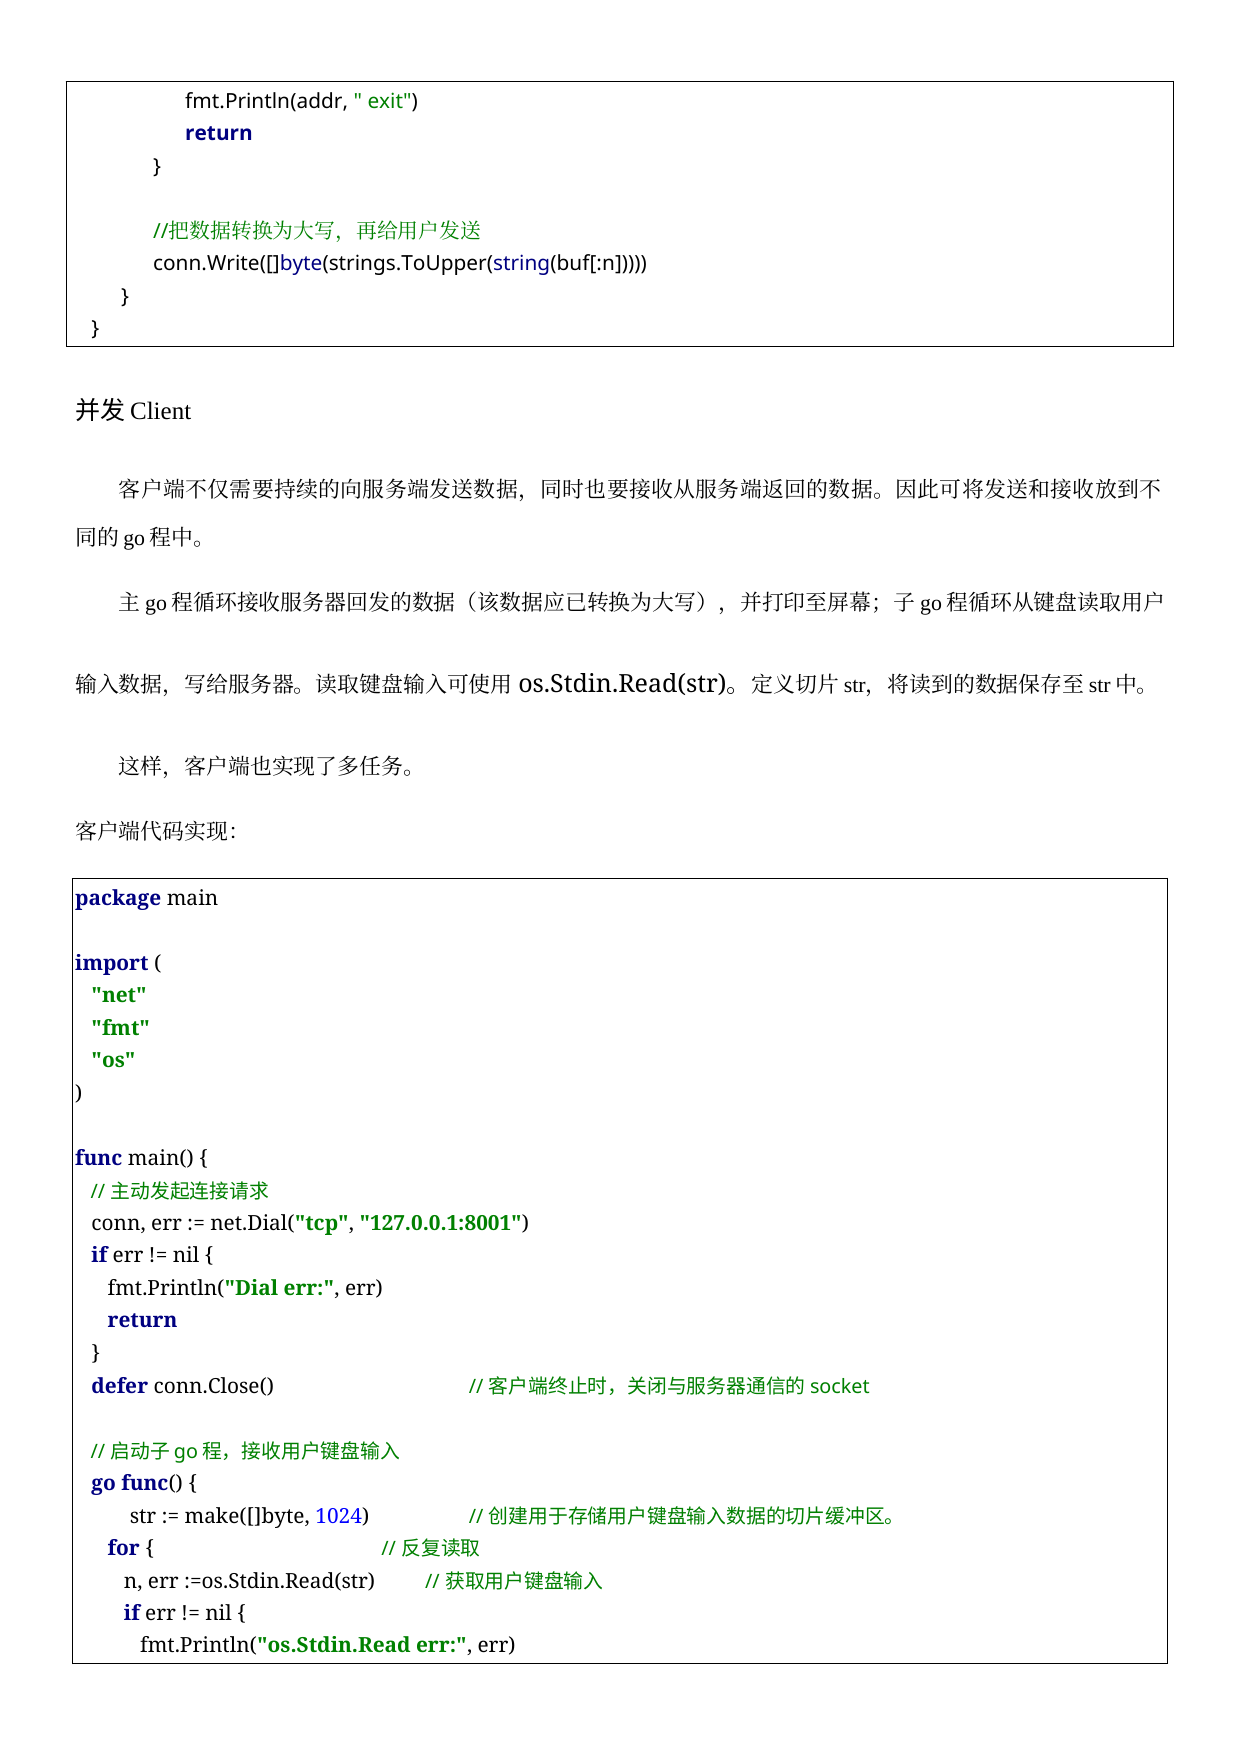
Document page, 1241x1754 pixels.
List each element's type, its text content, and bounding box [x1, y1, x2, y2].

text conn.Write([]byte(strings.ToUpper(string(buf[:n])))) [75, 246, 1165, 279]
text 客户端不仅需要持续的向服务端发送数据，同时也要接收从服务端返回的数据。因此可将发送和接收放到不同的go程中。 [75, 471, 1165, 553]
text 客户端代码实现： [75, 813, 1165, 846]
text } [75, 149, 1165, 181]
text return [75, 116, 1165, 149]
text 并发Client [75, 376, 1165, 441]
text fmt.Println(addr, " exit") [67, 82, 1173, 116]
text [73, 1495, 1167, 1663]
text 主go程循环接收服务器回发的数据（该数据应已转换为大写），并打印至屏幕；子go程循环从键盘读取用户输入数据，写给服务器。读取键盘输入可使用 os.Stdin.Read(str)。定义切片str，将读到的数据保存至str中。 [75, 584, 1165, 714]
text //把数据转换为大写，再给用户发送 [75, 214, 1165, 246]
text 这样，客户端也实现了多任务。 [75, 749, 1165, 781]
text package main import ( "net" "fmt" "os" ) func main() { // 主动发起连接请求 conn, err := net.Dial("tcp", "127.0.0.1:8001") if err != nil { fmt.Println("Dial err:", err) return } defer conn.Close() // 客户端终止时，关闭与服务器通信的 socket // 启动子go程，接收用户键盘输入 go func() { [73, 879, 1167, 1495]
text } [67, 308, 1173, 346]
text } [75, 279, 1165, 308]
